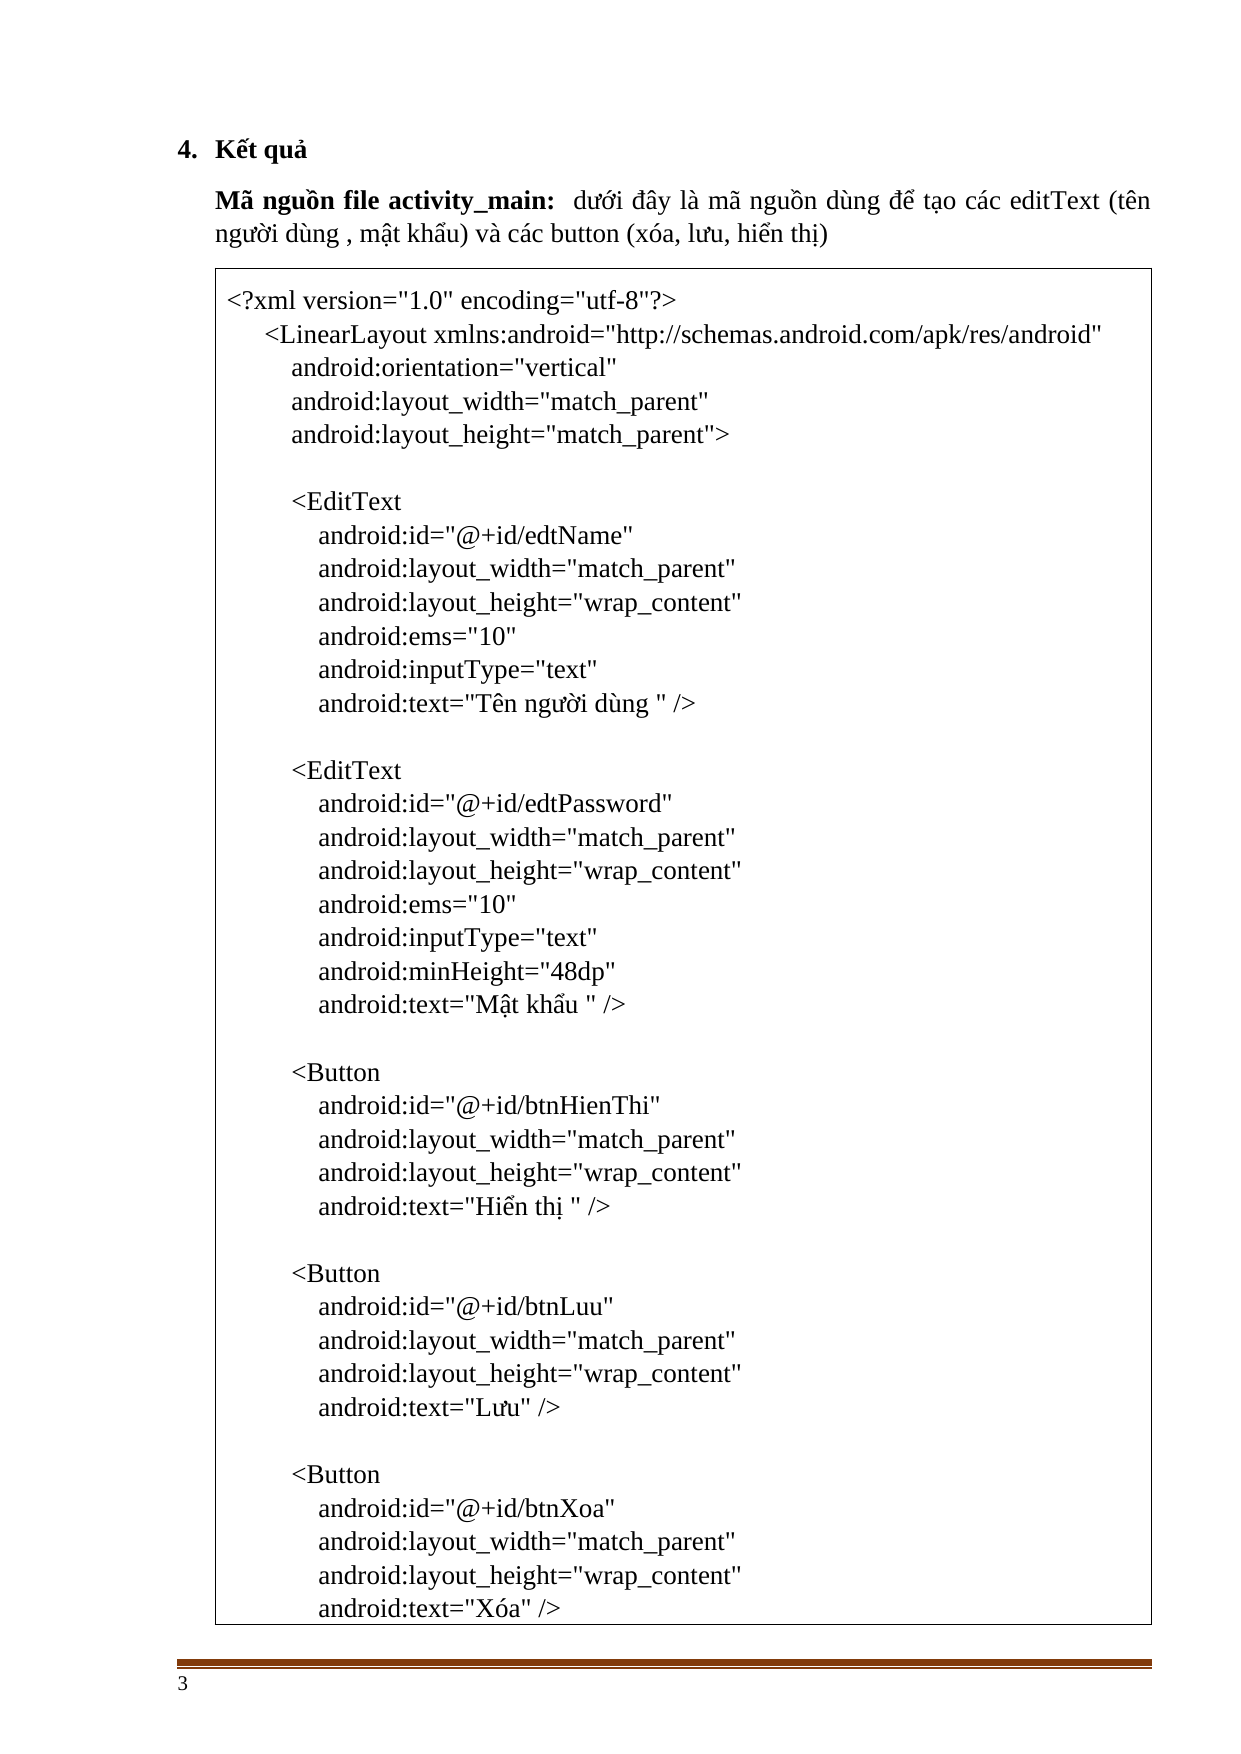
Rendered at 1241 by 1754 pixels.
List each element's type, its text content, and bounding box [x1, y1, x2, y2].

list Mã nguồn file activity_main: dưới đây là mã nguồn dùng để tạo các editText (tên người dùng , mật khẩu) và các button (xóa, lưu, hiển thị) [215, 184, 1152, 248]
list Kết quả [177, 134, 1152, 165]
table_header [216, 269, 1151, 1623]
